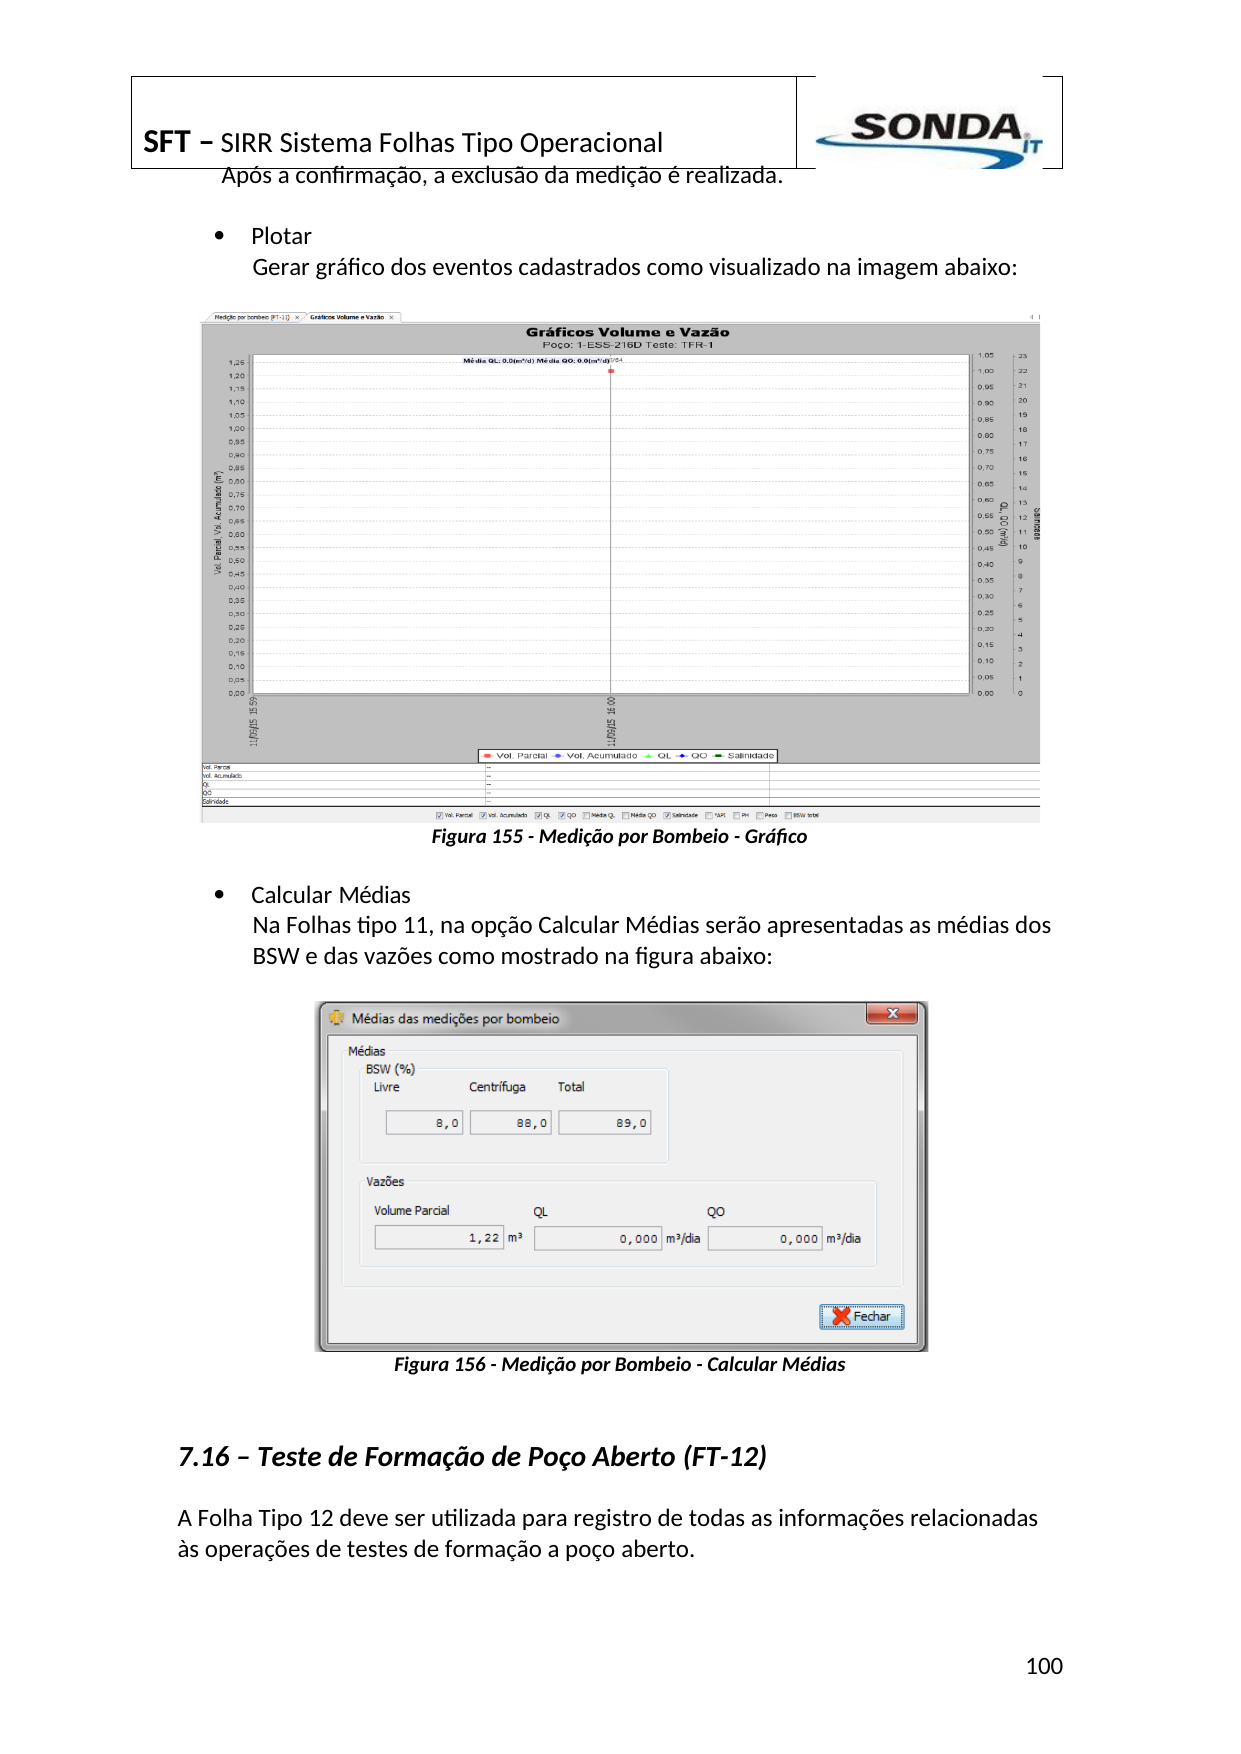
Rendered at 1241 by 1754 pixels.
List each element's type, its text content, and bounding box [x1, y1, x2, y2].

picture [815, 76, 1043, 159]
text Na Folhas tipo 11, na opção Calcular Médias serão apresentadas as médias dos BSW e das vazões como mostrado na figura abaixo: [252, 909, 1064, 971]
list Calcular Médias [215, 879, 412, 909]
text A Folha Tipo 12 deve ser utilizada para registro de todas as informações relacionadas às operações de testes de formação a poço aberto. [177, 1502, 1050, 1563]
picture [314, 1001, 929, 1352]
list – Teste de Formação de Poço Aberto (FT-12) [177, 1438, 1223, 1473]
text Após a confirmação, a exclusão da medição é realizada. [221, 159, 1223, 190]
list Plotar [215, 220, 1223, 251]
text Figura 155 - Medição por Bombeio - Gráfico [432, 823, 1223, 848]
text Gerar gráfico dos eventos cadastrados como visualizado na imagem abaixo: [252, 251, 1223, 282]
picture [199, 312, 1041, 823]
